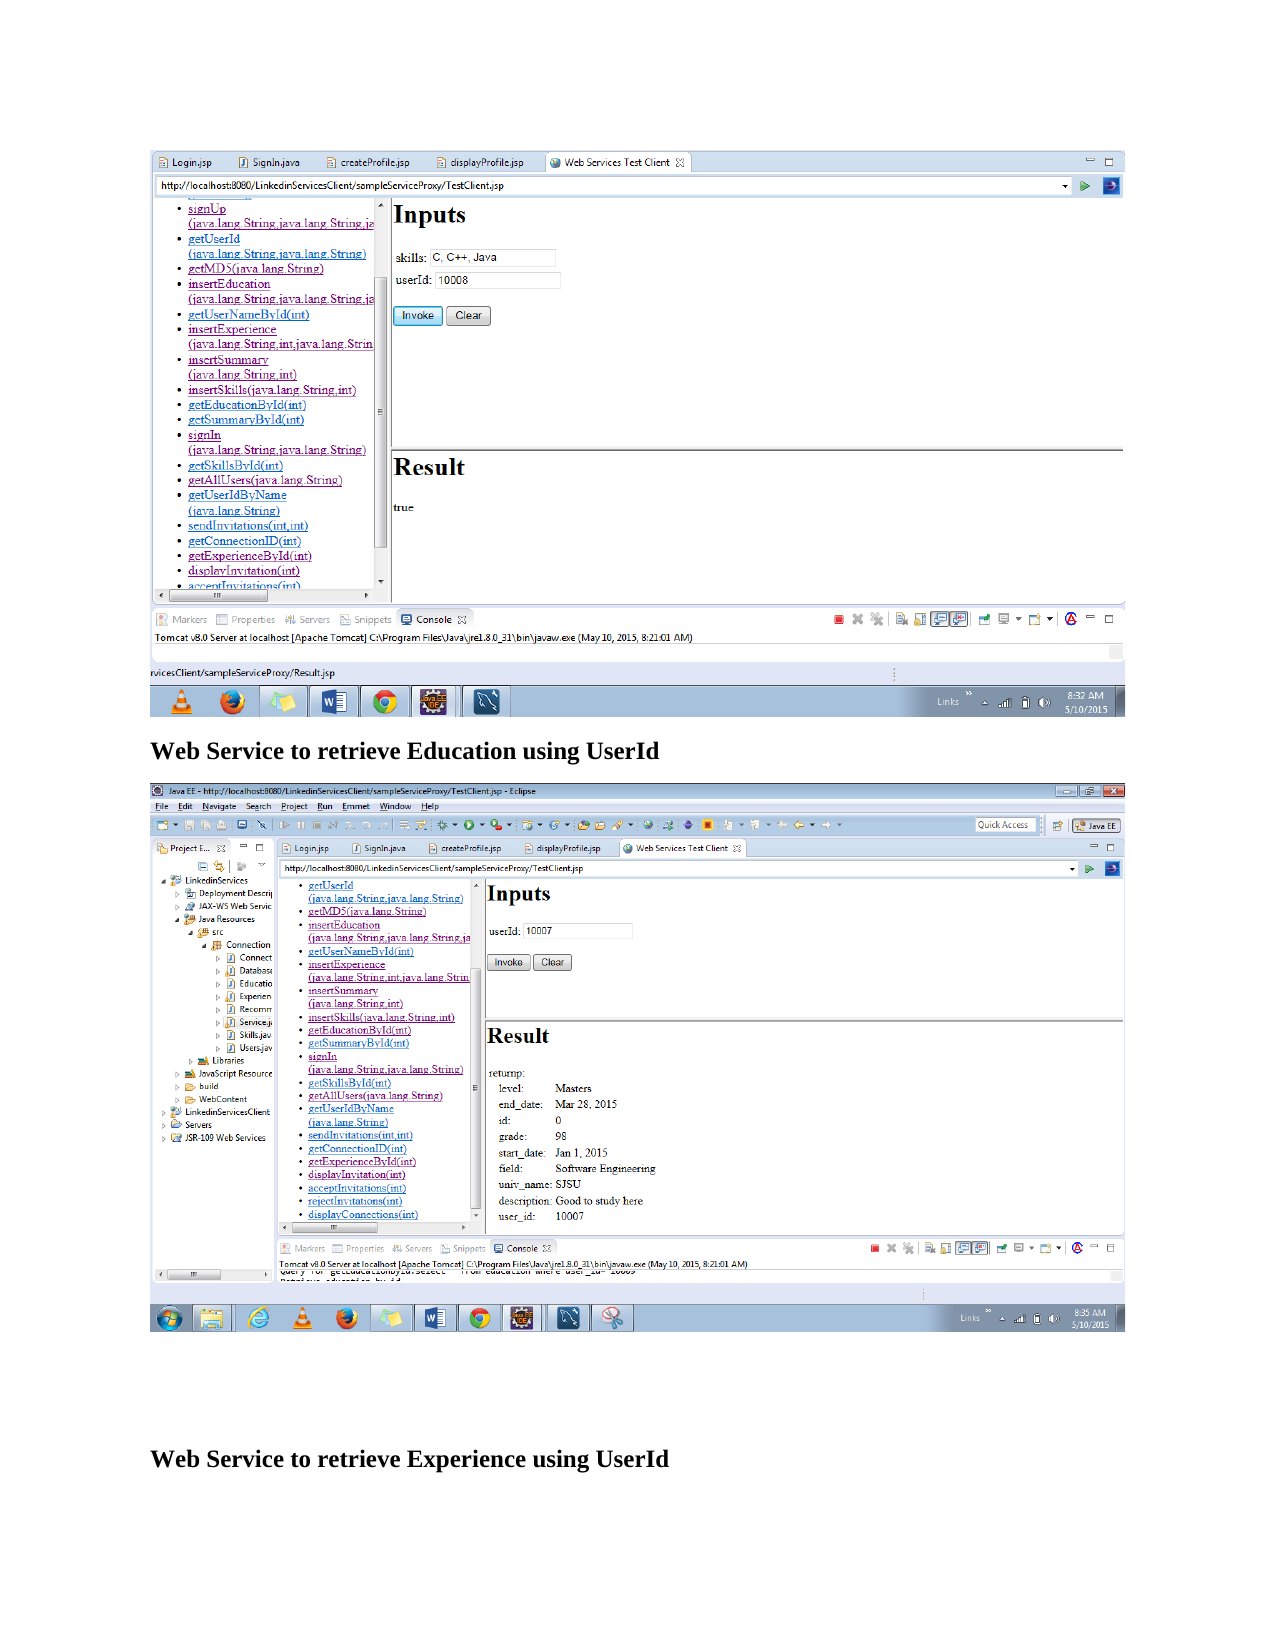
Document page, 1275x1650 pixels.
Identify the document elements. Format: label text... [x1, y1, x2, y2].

picture [150, 150, 1125, 717]
picture [150, 783, 1125, 1332]
text Web Service to retrieve Experience using UserId [150, 1444, 1125, 1473]
text Web Service to retrieve Education using UserId [150, 736, 1125, 764]
